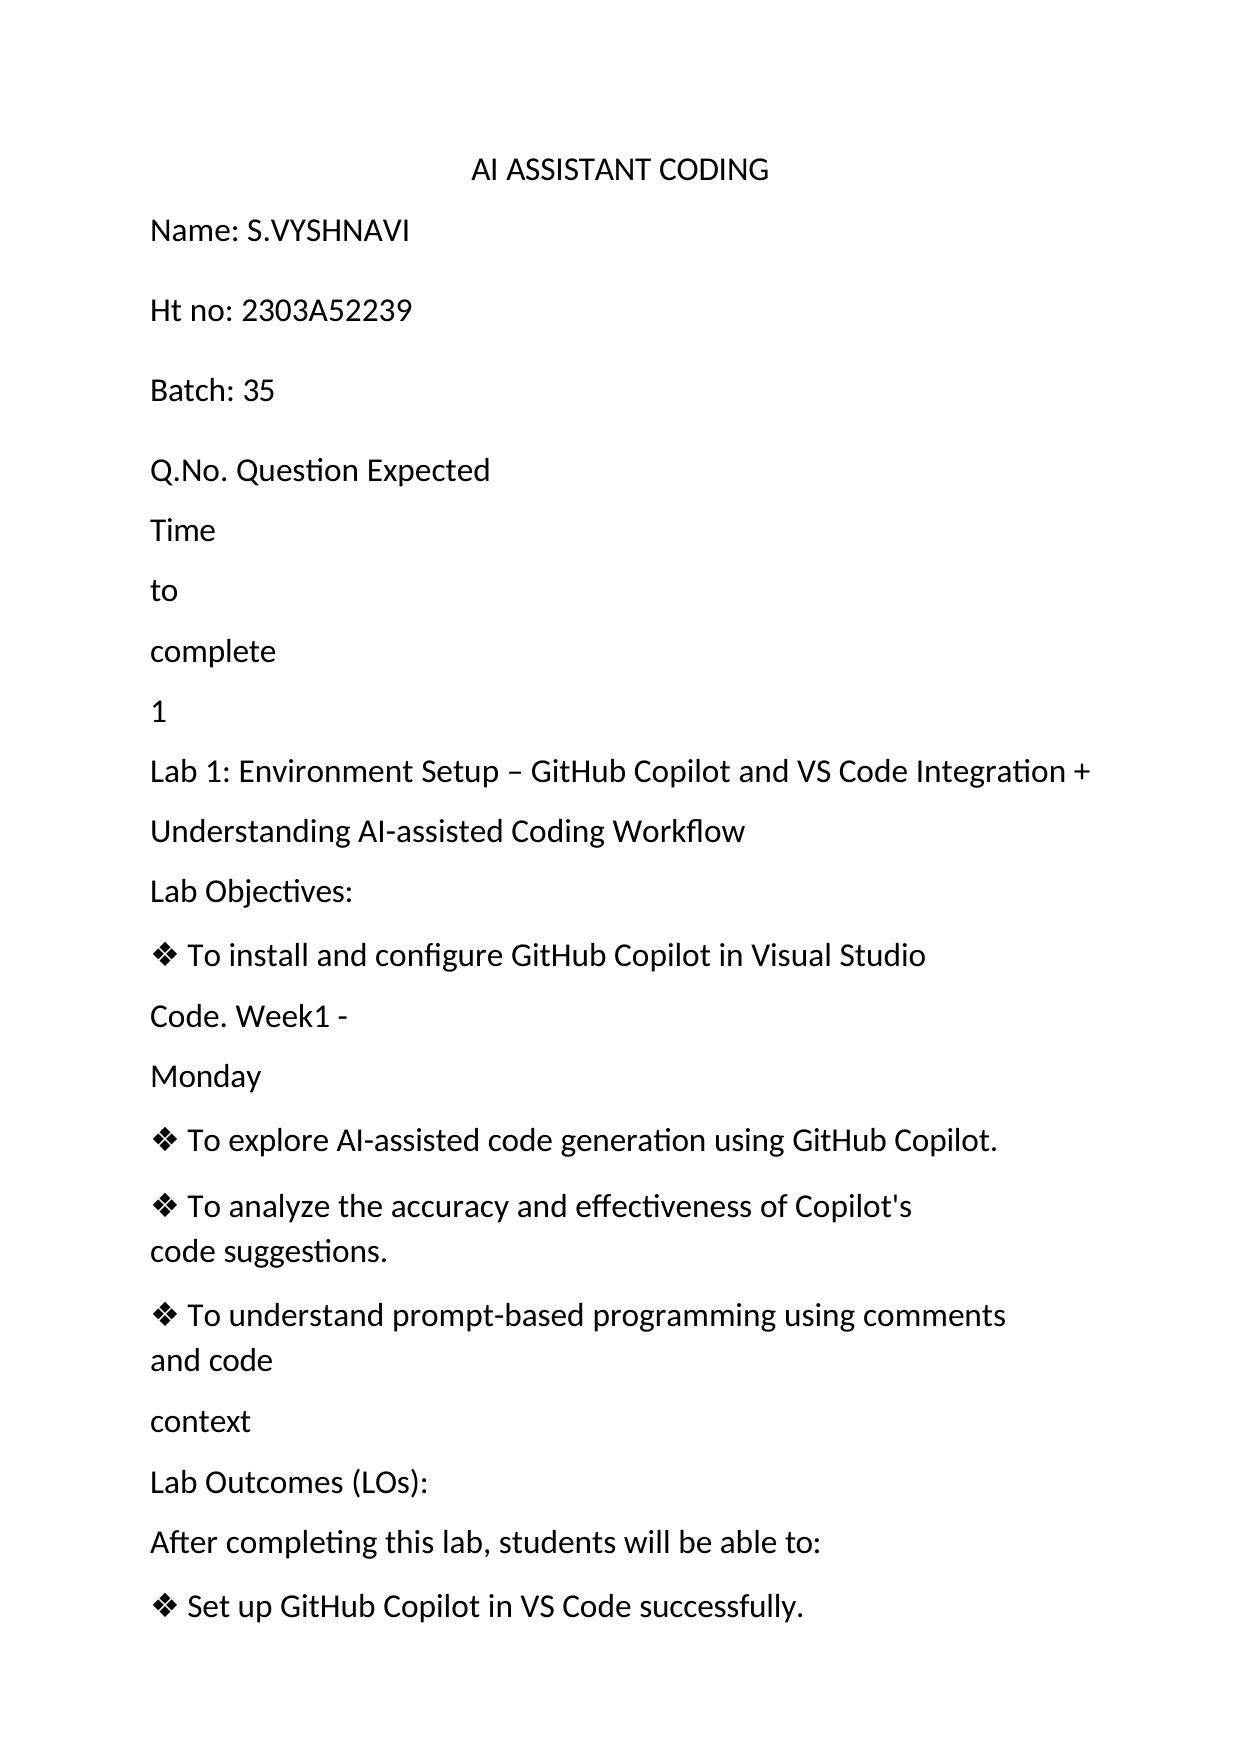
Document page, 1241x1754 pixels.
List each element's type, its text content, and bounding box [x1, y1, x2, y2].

list To explore AI-assisted code generation using GitHub Copilot. [150, 1116, 1093, 1161]
text to [150, 569, 1093, 610]
text Batch: 35 [150, 369, 422, 409]
list Set up GitHub Copilot in VS Code successfully. [150, 1582, 1093, 1627]
text complete 1 [150, 630, 278, 731]
text context [150, 1400, 1093, 1441]
list To install and configure GitHub Copilot in Visual Studio Code. Week1 - [150, 931, 1006, 1035]
text Lab Outcomes (LOs): [150, 1461, 1093, 1501]
text After completing this lab, students will be able to: [150, 1521, 1093, 1562]
text Name: S.VYSHNAVI [150, 209, 422, 249]
text Q.No. Question Expected Time [150, 449, 550, 549]
text Lab Objectives: [150, 871, 1093, 911]
text AI ASSISTANT CODING [148, 148, 1093, 189]
text Lab 1: Environment Setup – GitHub Copilot and VS Code Integration + Understanding AI-assisted Coding Workflow [150, 750, 1093, 851]
list To understand prompt-based programming using comments and code [150, 1291, 1057, 1380]
text Monday [150, 1055, 1093, 1096]
text Ht no: 2303A52239 [150, 289, 422, 329]
list To analyze the accuracy and effectiveness of Copilot's code suggestions. [150, 1182, 979, 1271]
